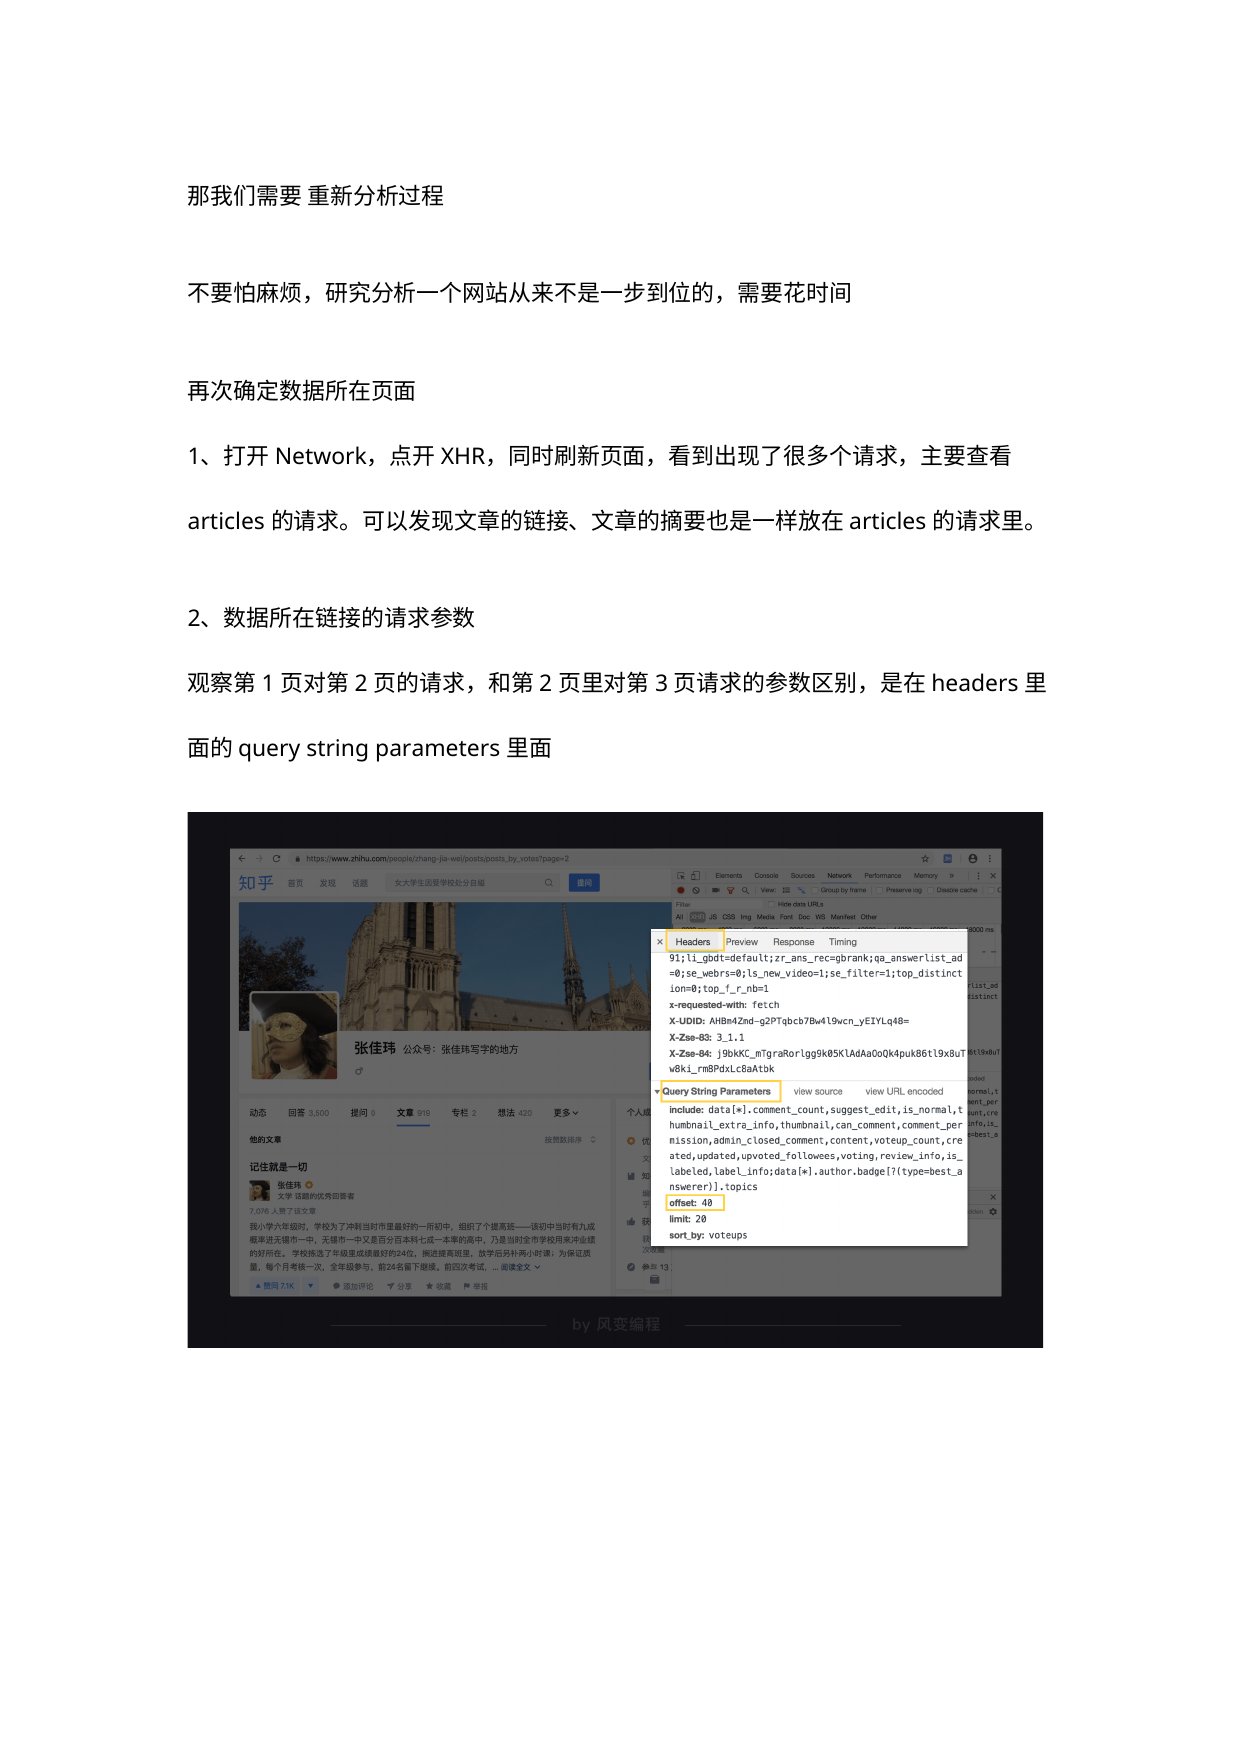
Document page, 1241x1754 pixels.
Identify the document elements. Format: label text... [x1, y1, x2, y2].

text 观察第 1 页对第 2 页的请求，和第 2 页里对第 3 页请求的参数区别，是在 headers 里面的query string parameters 里面 [187, 649, 1053, 779]
picture [187, 812, 1044, 1348]
text 那我们需要 重新分析过程 [187, 162, 1053, 227]
text 不要怕麻烦，研究分析一个网站从来不是一步到位的，需要花时间 [187, 259, 1053, 324]
text 2、数据所在链接的请求参数 [187, 584, 1053, 649]
text 1、打开 Network，点开 XHR，同时刷新页面，看到出现了很多个请求，主要查看 articles 的请求。可以发现文章的链接、文章的摘要也是一样放在 articles 的请求里。 [187, 422, 1053, 552]
text 再次确定数据所在页面 [187, 357, 1053, 422]
